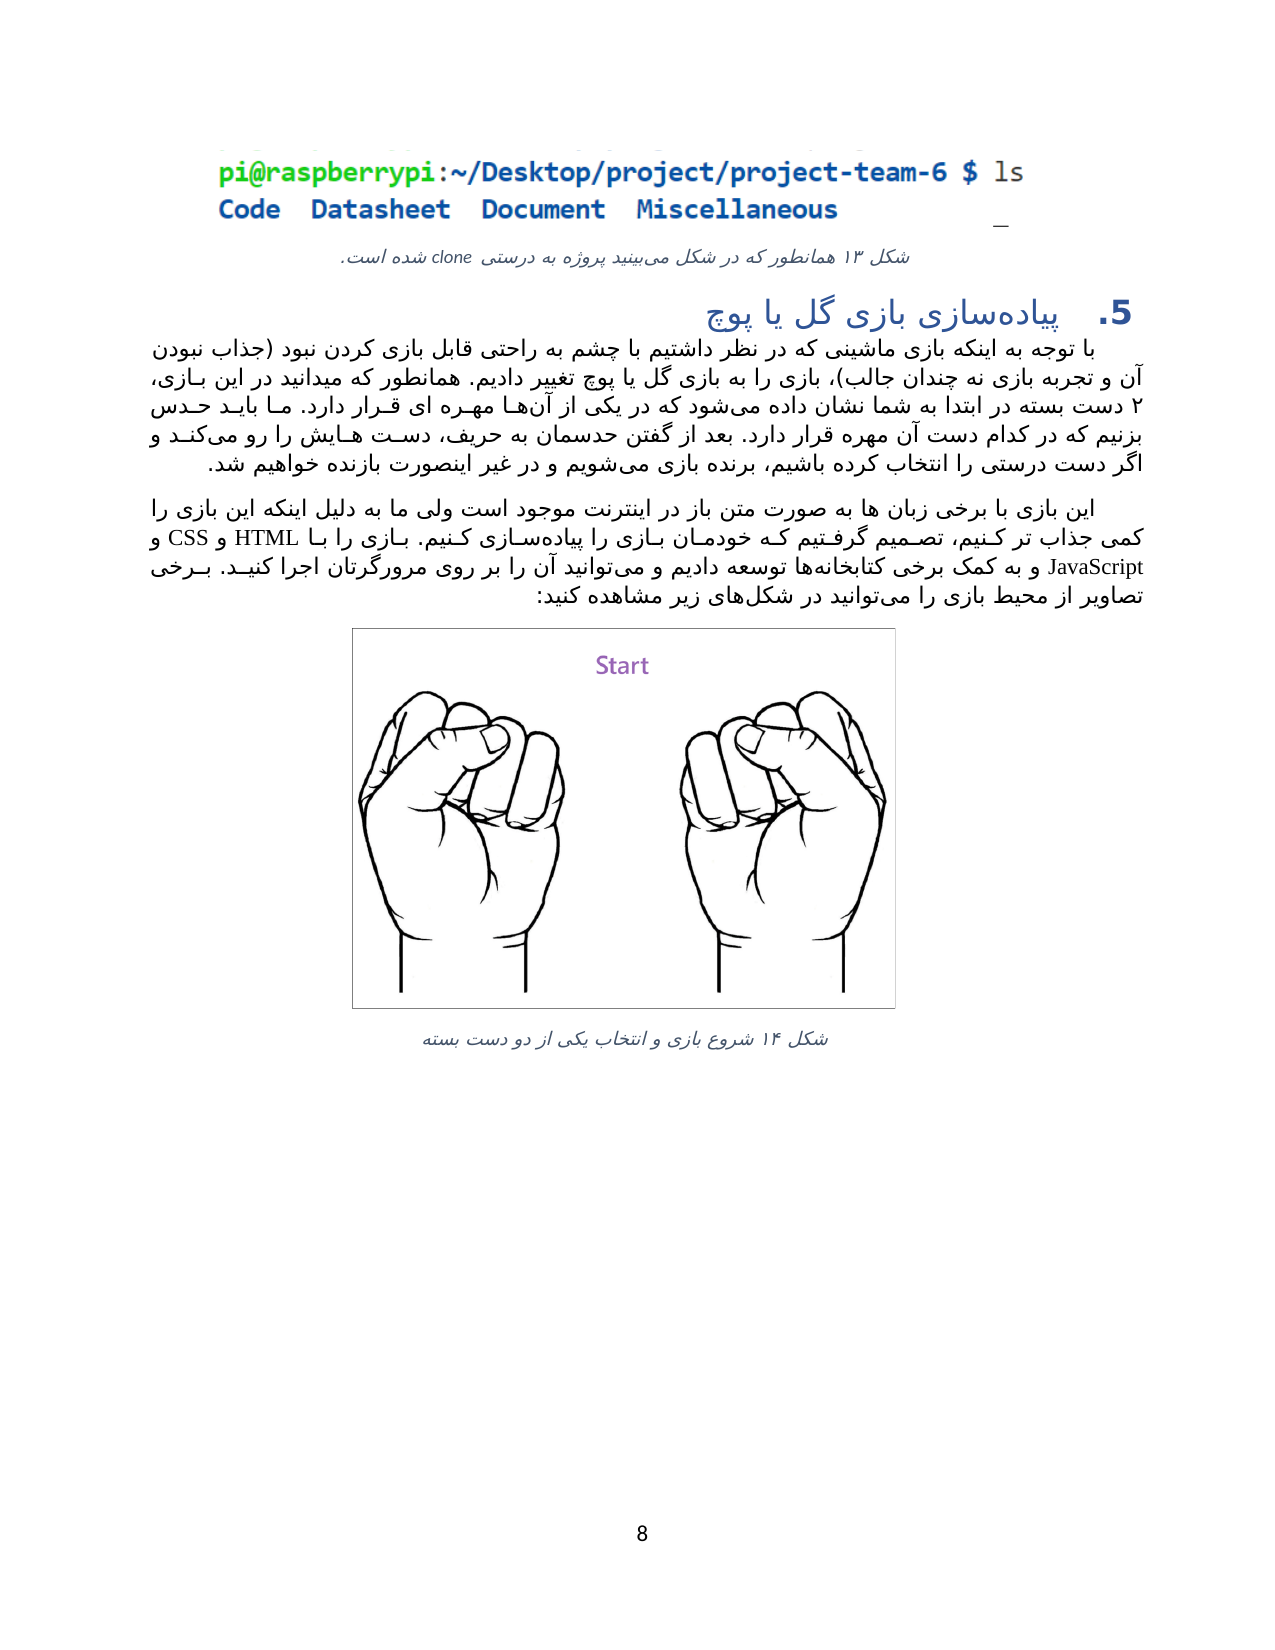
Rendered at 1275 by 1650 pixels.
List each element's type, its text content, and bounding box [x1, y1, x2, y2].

text این بازی با برخی زبان ها به صورت متن باز در اینترنت موجود است ولی ما به دلیل اینکه این بازی را کمی جذاب تر کنیم، تصمیم گرفتیم که خودمان بازی را پیاده‌سازی کنیم. بازی را با HTML و CSS و JavaScript و به کمک برخی کتابخانه‌ها توسعه دادیم و می‌توانید آن را بر روی مرورگرتان اجرا کنید. برخی تصاویر از محیط بازی را می‌توانید در شکل‌های زیر مشاهده کنید: [150, 496, 1144, 609]
text با توجه به اینکه بازی ماشینی که در نظر داشتیم با چشم به راحتی قابل بازی کردن نبود (جذاب نبودن آن و تجربه بازی نه چندان جالب)، بازی را به بازی گل یا پوچ تغییر دادیم. همانطور که میدانید در این بازی، ۲ دست بسته در ابتدا به شما نشان داده می‌شود که در یکی از آن‌ها مهره ای قرار دارد. ما باید حدس بزنیم که در کدام دست آن مهره قرار دارد. بعد از گفتن حدسمان به حریف، دست هایش را رو می‌کند و اگر دست درستی را انتخاب کرده باشیم، برنده بازی می‌شویم و در غیر اینصورت بازنده خواهیم شد. [150, 335, 1144, 477]
text شکل ۱۳ همانطور که در شکل می‌بینید پروژه به درستی clone شده است. [150, 245, 1144, 268]
picture [192, 150, 1054, 227]
subtitle پیاده‌‌سازی بازی گل یا پوچ [150, 293, 1144, 332]
text شکل ۱۴ شروع بازی و انتخاب یکی از دو دست بسته [150, 1028, 1144, 1049]
picture [351, 627, 896, 1009]
